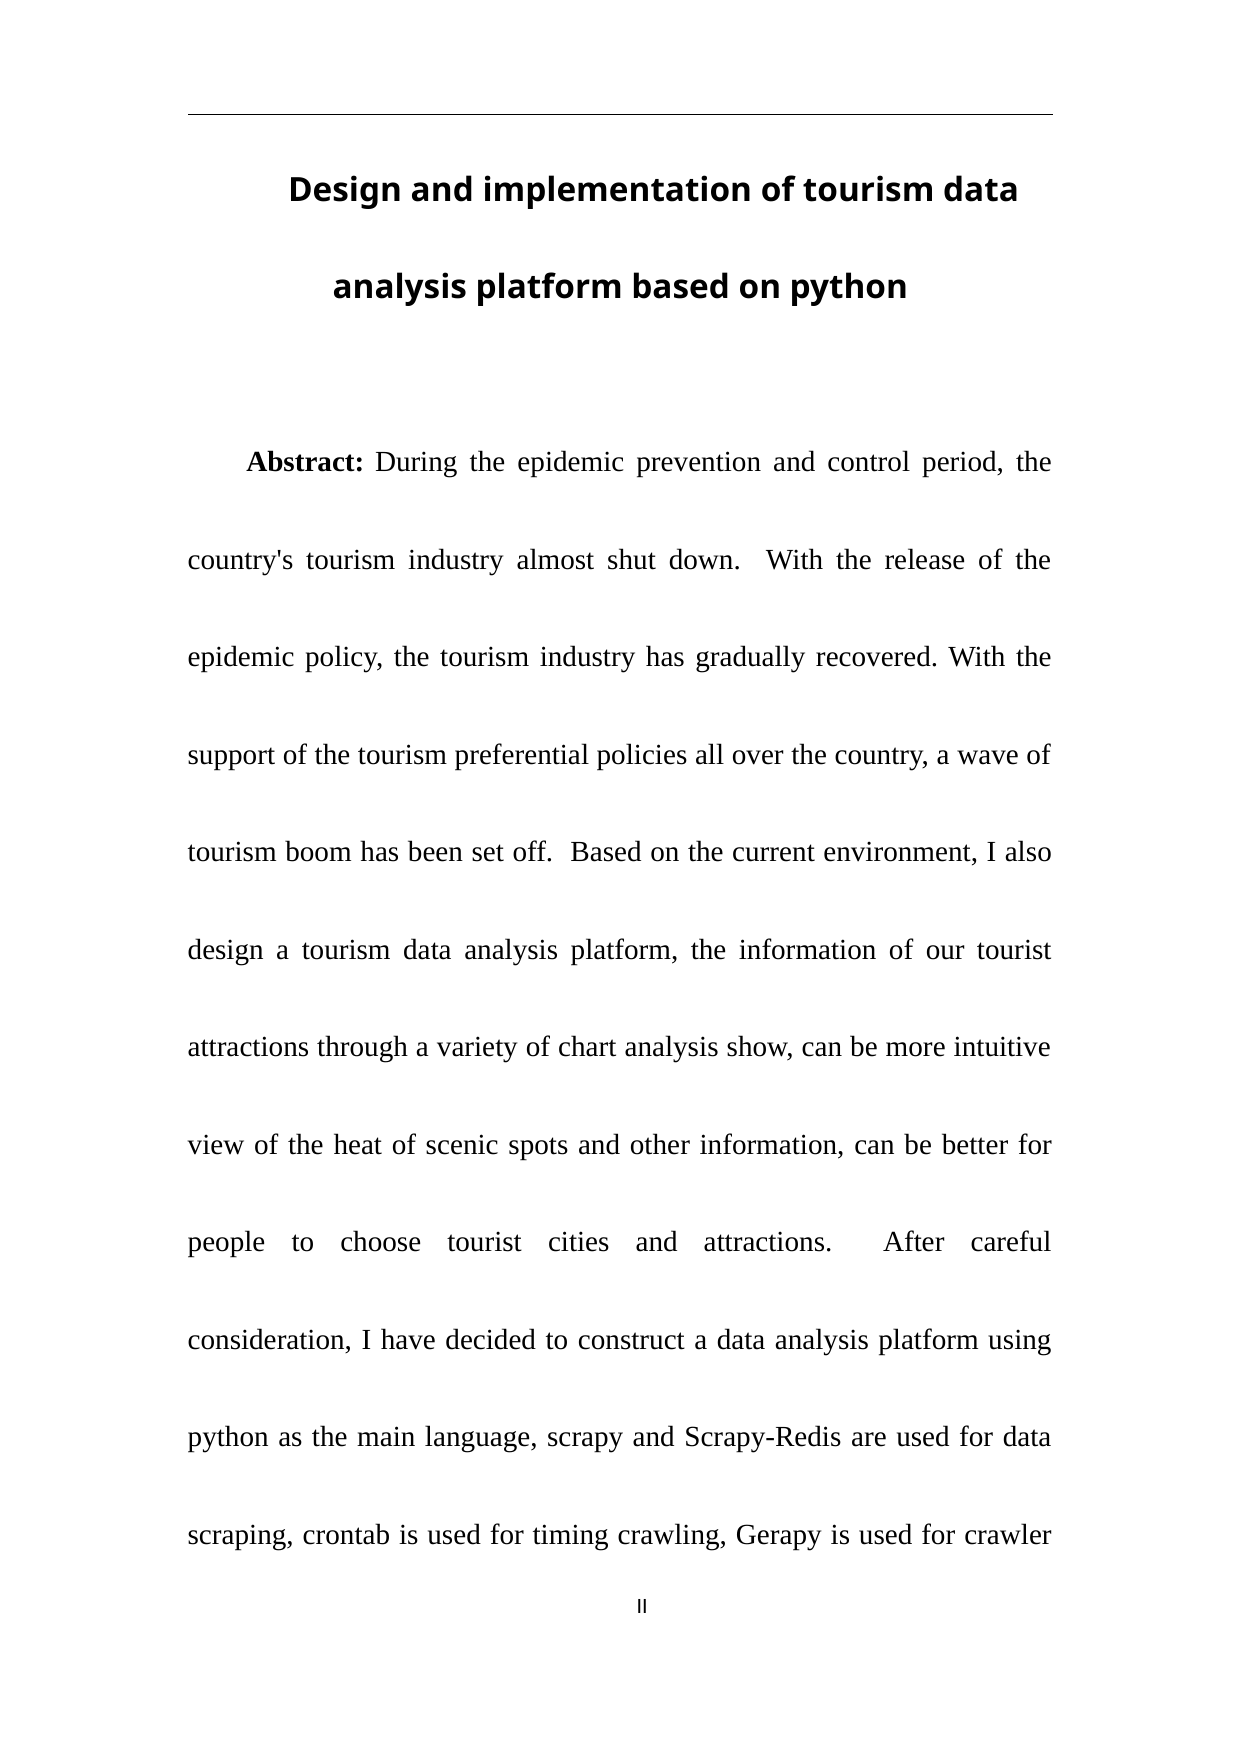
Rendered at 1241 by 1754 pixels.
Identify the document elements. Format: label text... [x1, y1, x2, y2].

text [187, 429, 1053, 1566]
text Design and implementation of tourism data analysis platform based on python [187, 156, 1053, 318]
